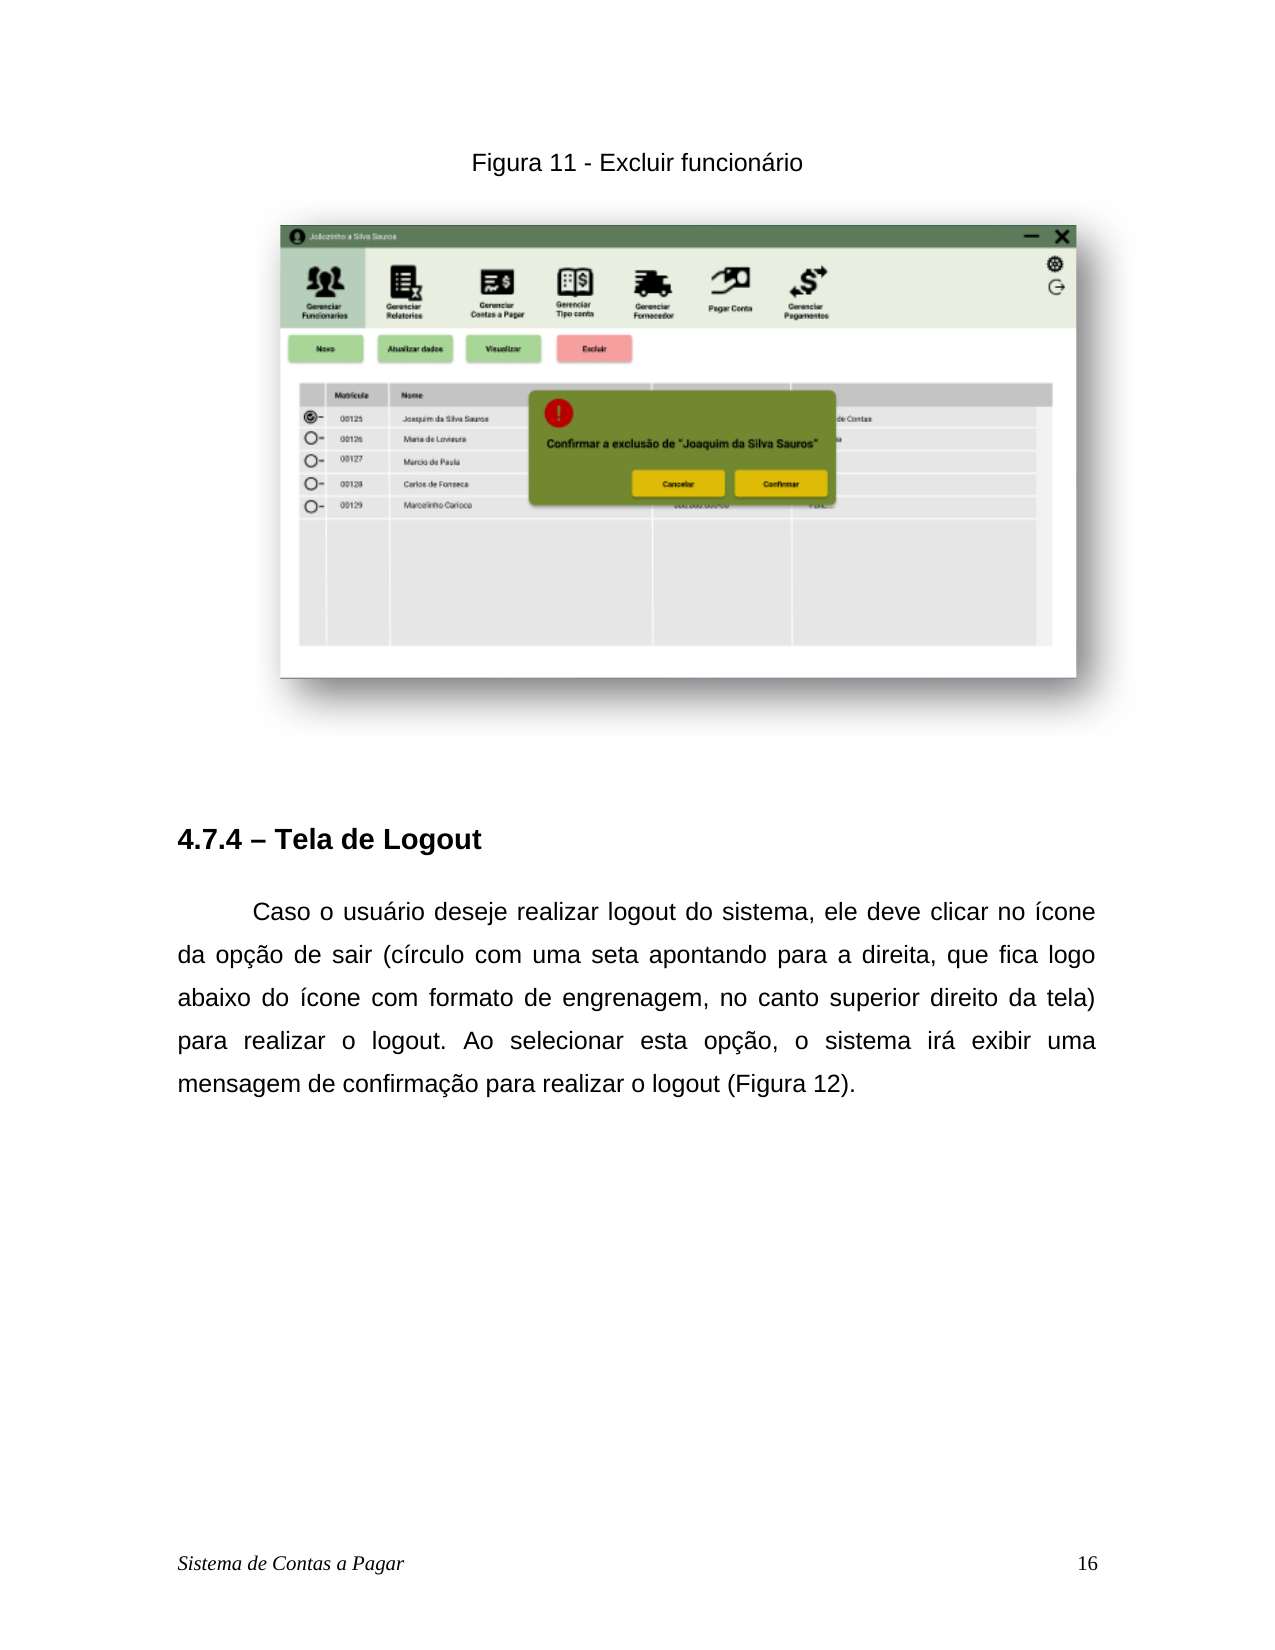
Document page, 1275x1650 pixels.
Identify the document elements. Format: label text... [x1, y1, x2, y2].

picture [280, 225, 1077, 679]
text Figura 11 - Excluir funcionário [177, 148, 1098, 176]
text Caso o usuário deseje realizar logout do sistema, ele deve clicar no ícone da opção de sair (círculo com uma seta apontando para a direita, que fica logo abaixo do ícone com formato de engrenagem, no canto superior direito da tela) para realizar o logout. Ao selecionar esta opção, o sistema irá exibir uma mensagem de confirmação para realizar o logout (Figura 12). [177, 897, 1098, 1098]
title 4.7.4 – Tela de Logout [177, 822, 1098, 856]
